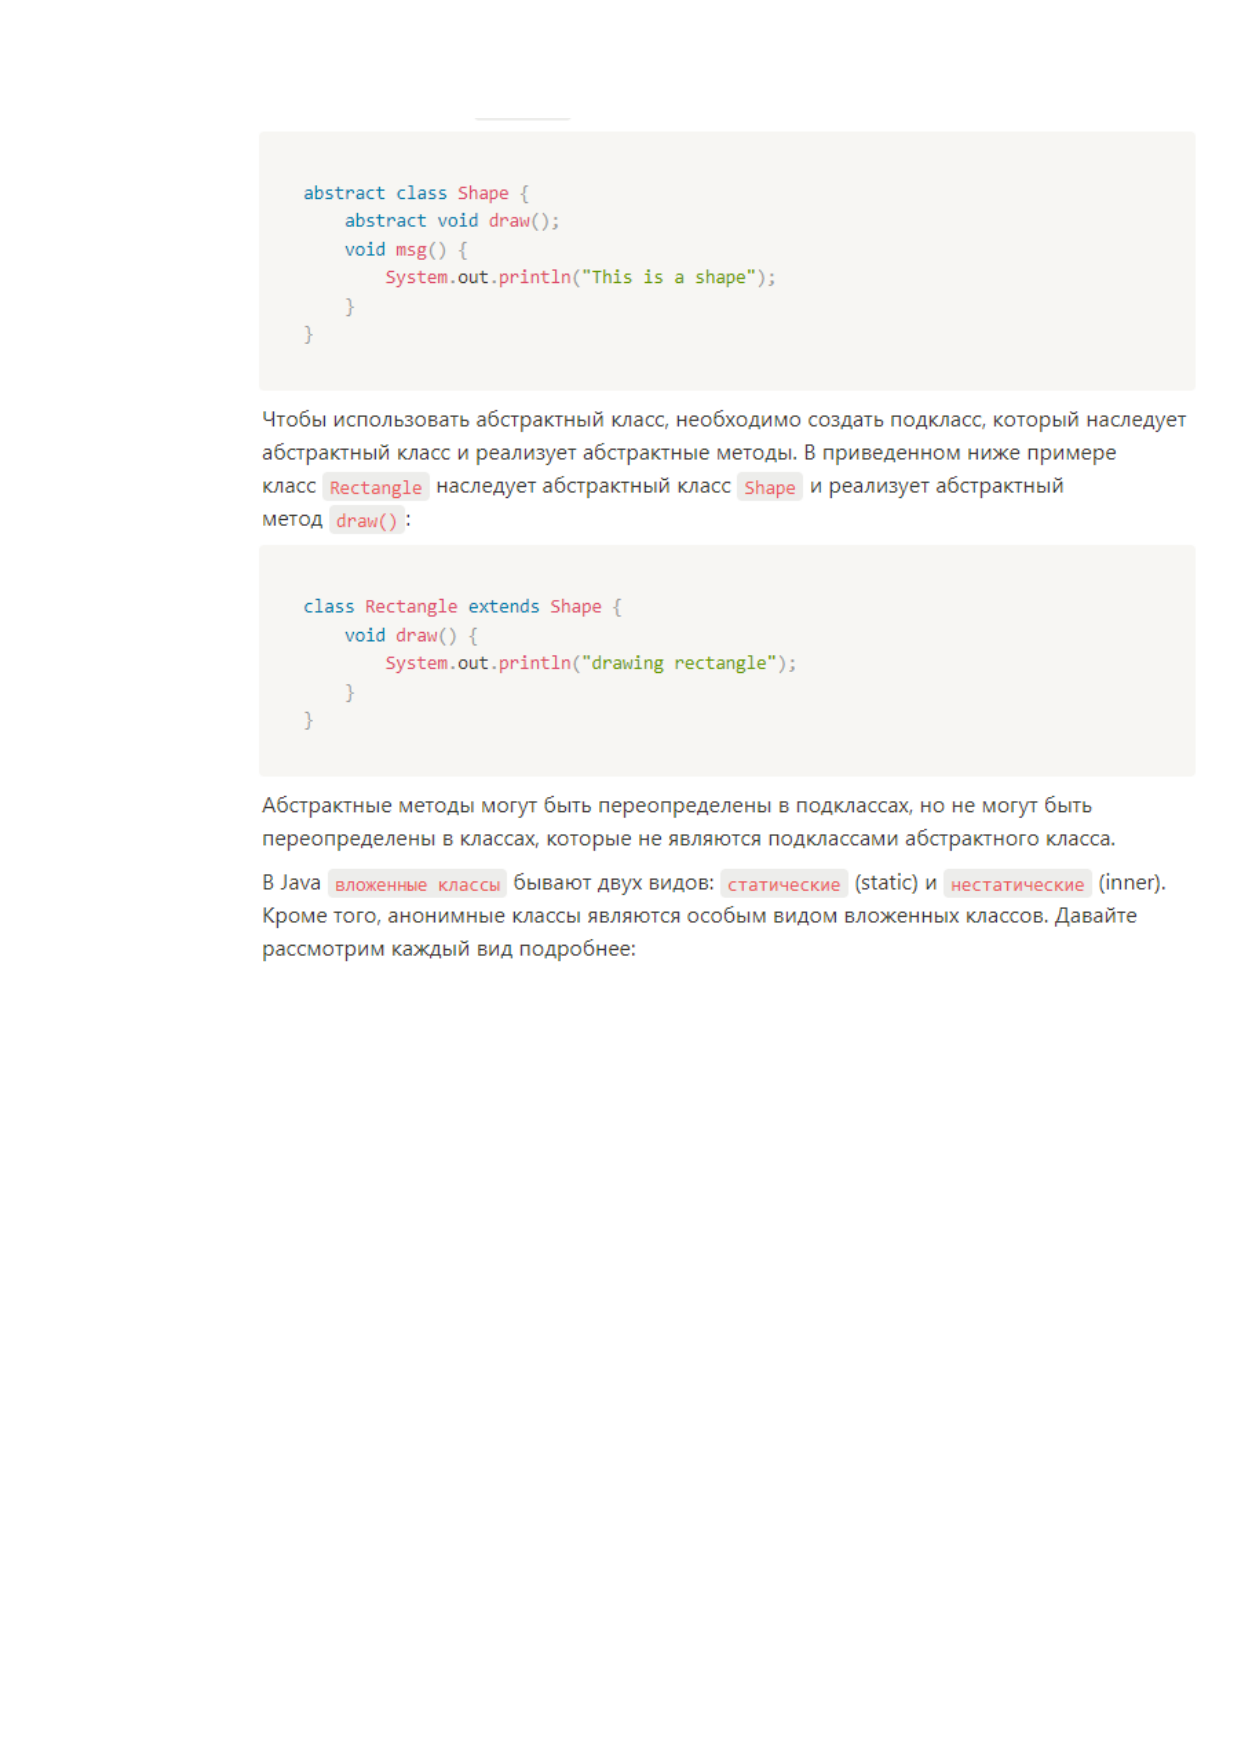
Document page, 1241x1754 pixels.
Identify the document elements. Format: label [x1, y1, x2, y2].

picture [251, 118, 1226, 971]
